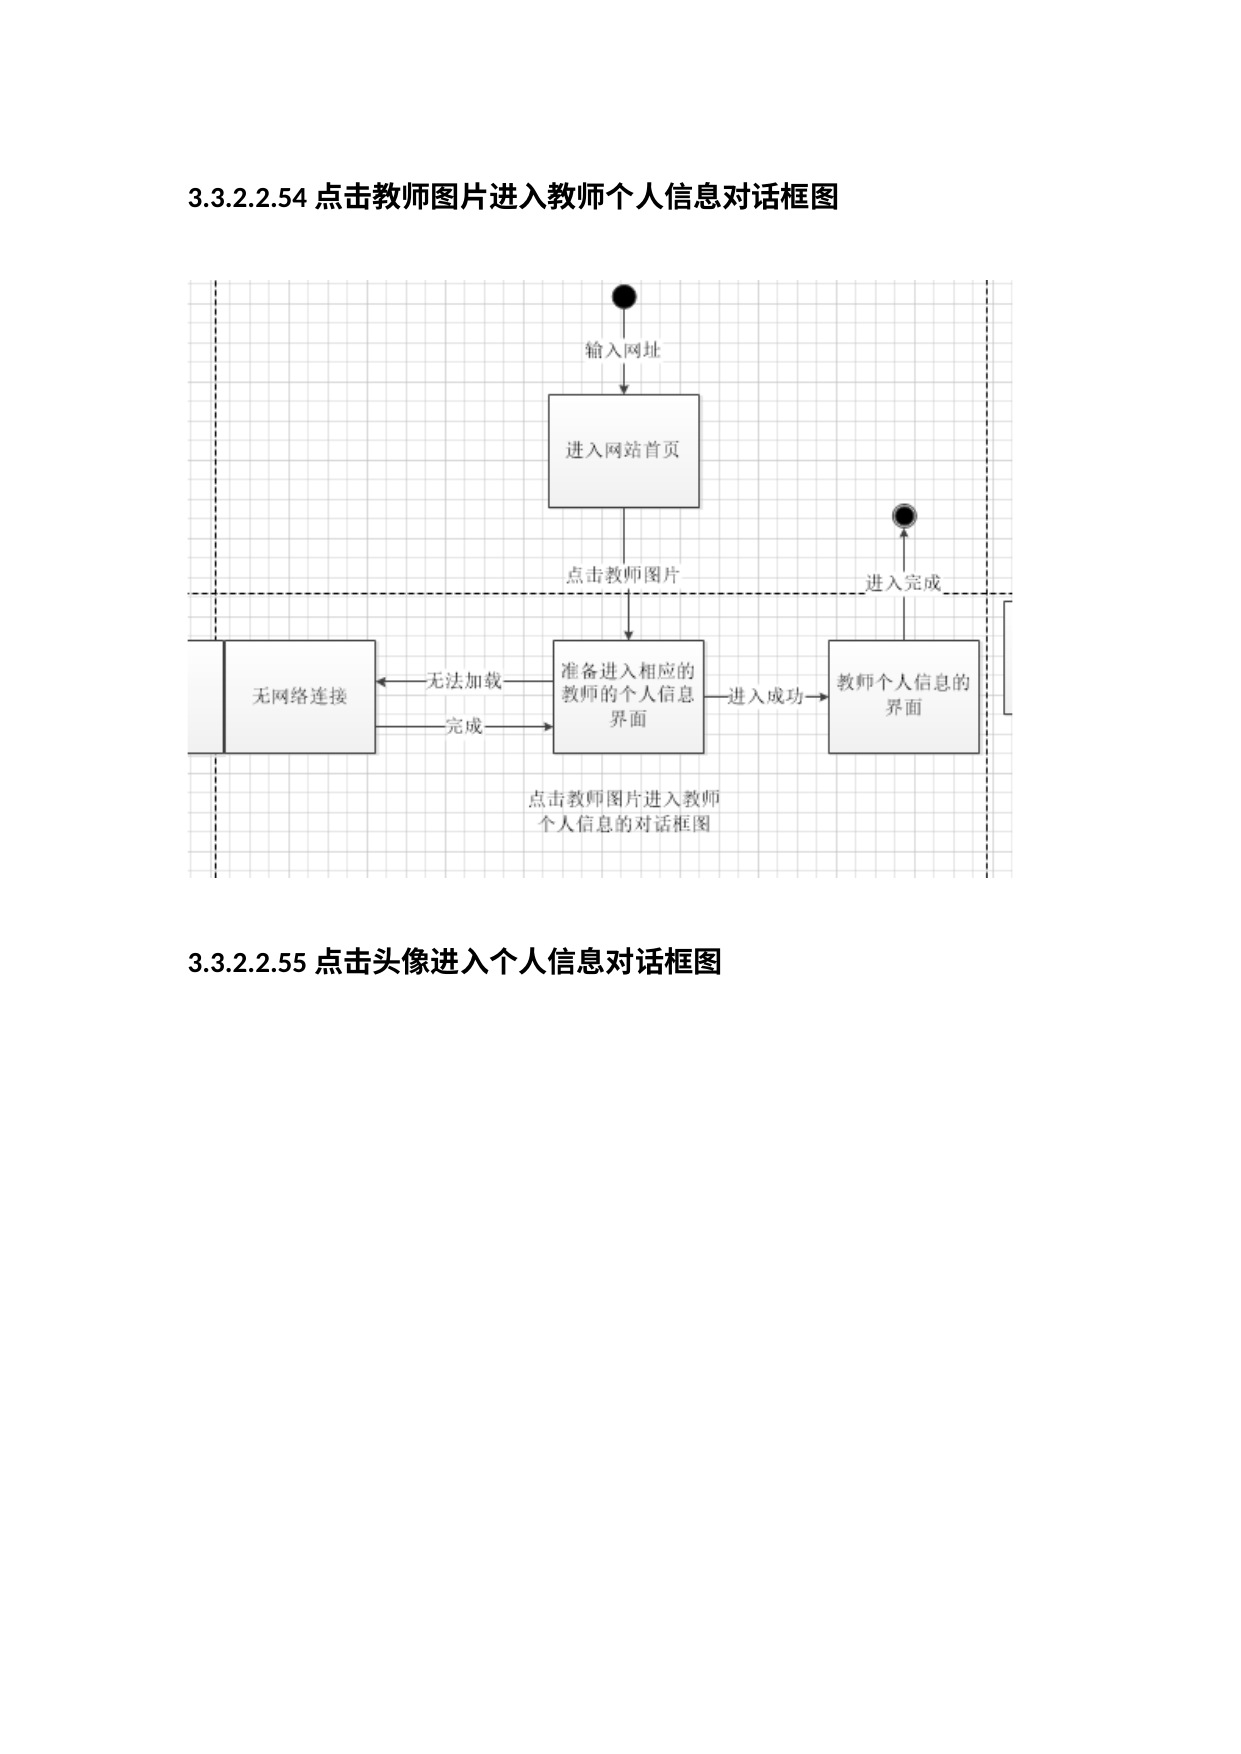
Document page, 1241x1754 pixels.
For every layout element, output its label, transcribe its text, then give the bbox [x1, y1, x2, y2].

subtitle 3.3.2.2.54 点击教师图片进入教师个人信息对话框图 [187, 162, 1053, 227]
picture [187, 280, 1013, 878]
subtitle 3.3.2.2.55 点击头像进入个人信息对话框图 [187, 927, 1053, 992]
